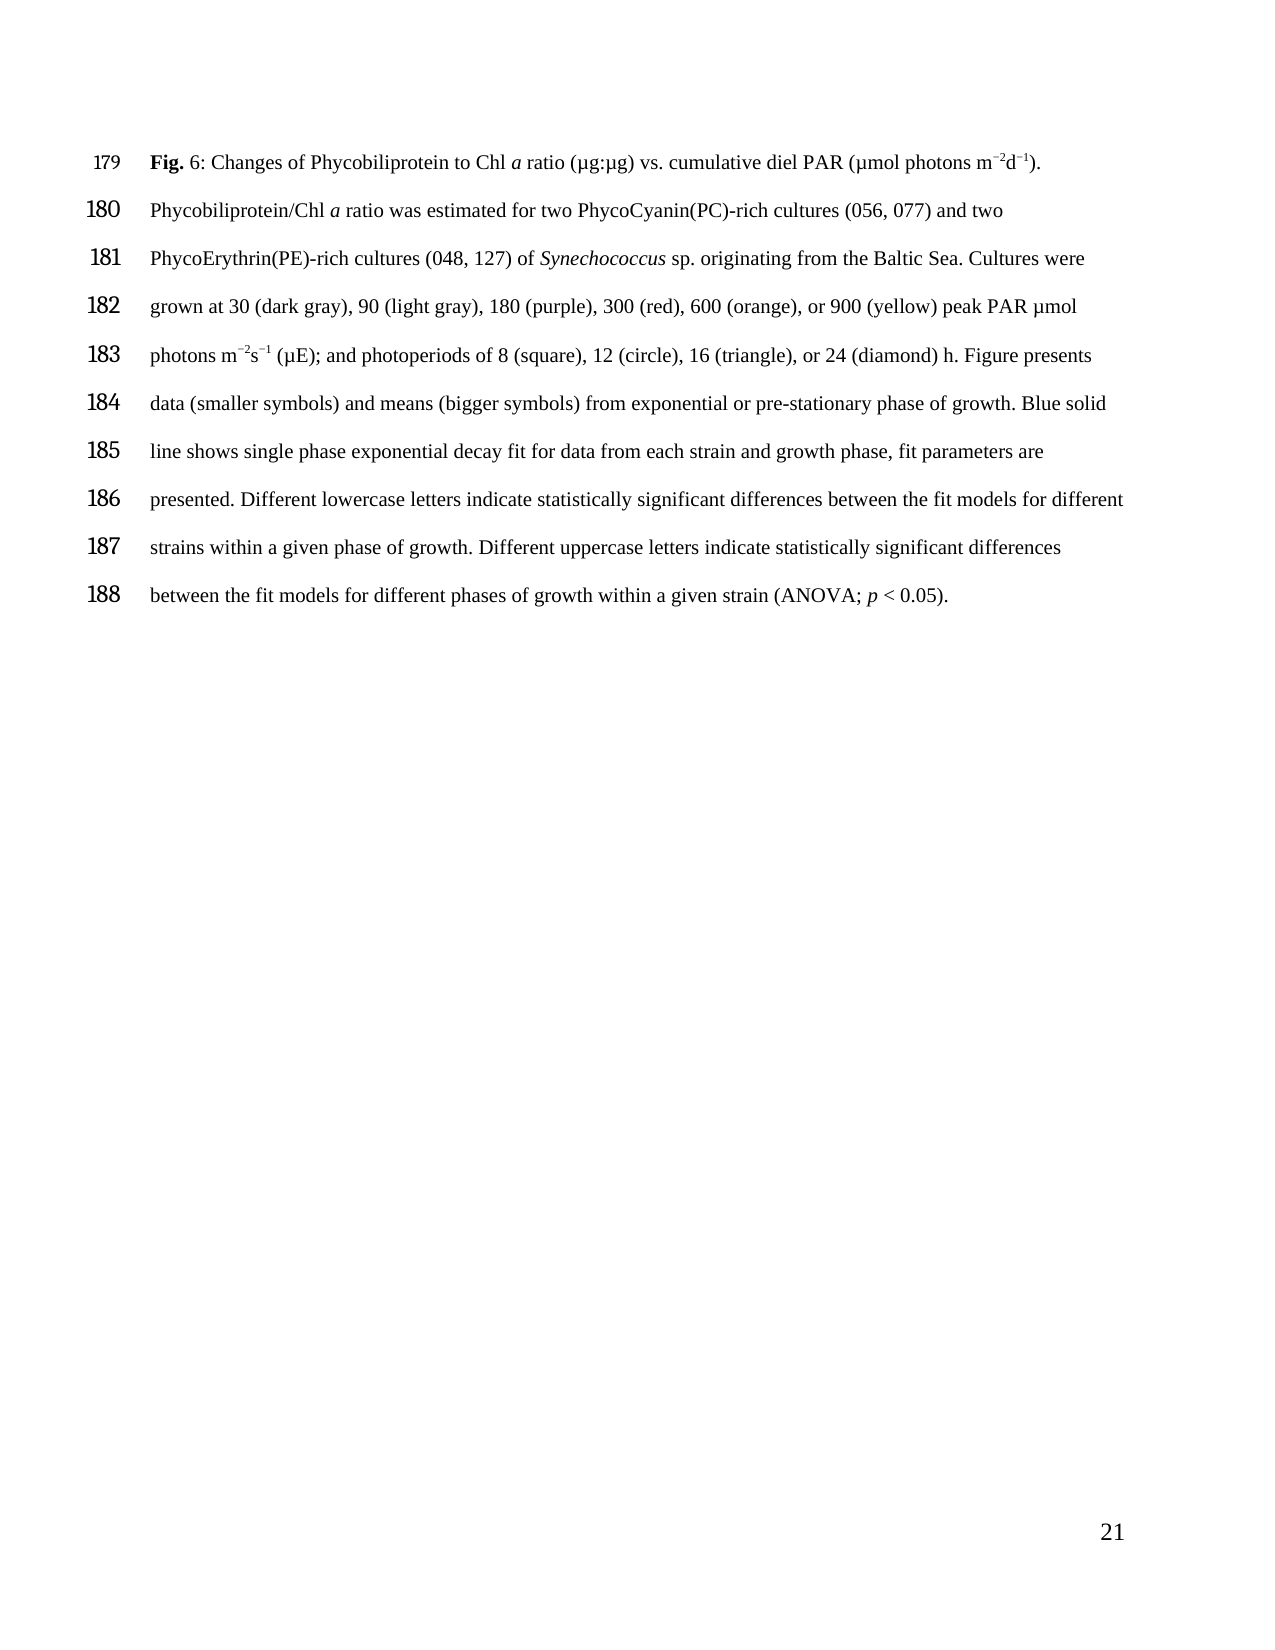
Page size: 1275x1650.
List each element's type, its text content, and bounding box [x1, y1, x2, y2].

text Fig. 6: Changes of Phycobiliprotein to Chl a ratio (µg:µg) vs. cumulative diel PAR (µmol photons m−2d−1). Phycobiliprotein/Chl a ratio was estimated for two PhycoCyanin(PC)-rich cultures (056, 077) and two PhycoErythrin(PE)-rich cultures (048, 127) of Synechococcus sp. originating from the Baltic Sea. Cultures were grown at 30 (dark gray), 90 (light gray), 180 (purple), 300 (red), 600 (orange), or 900 (yellow) peak PAR µmol photons m−2s−1 (µE); and photoperiods of 8 (square), 12 (circle), 16 (triangle), or 24 (diamond) h. Figure presents data (smaller symbols) and means (bigger symbols) from exponential or pre-stationary phase of growth. Blue solid line shows single phase exponential decay fit for data from each strain and growth phase, fit parameters are presented. Different lowercase letters indicate statistically significant differences between the fit models for different strains within a given phase of growth. Different uppercase letters indicate statistically significant differences between the fit models for different phases of growth within a given strain (ANOVA; p < 0.05). [150, 150, 1125, 607]
